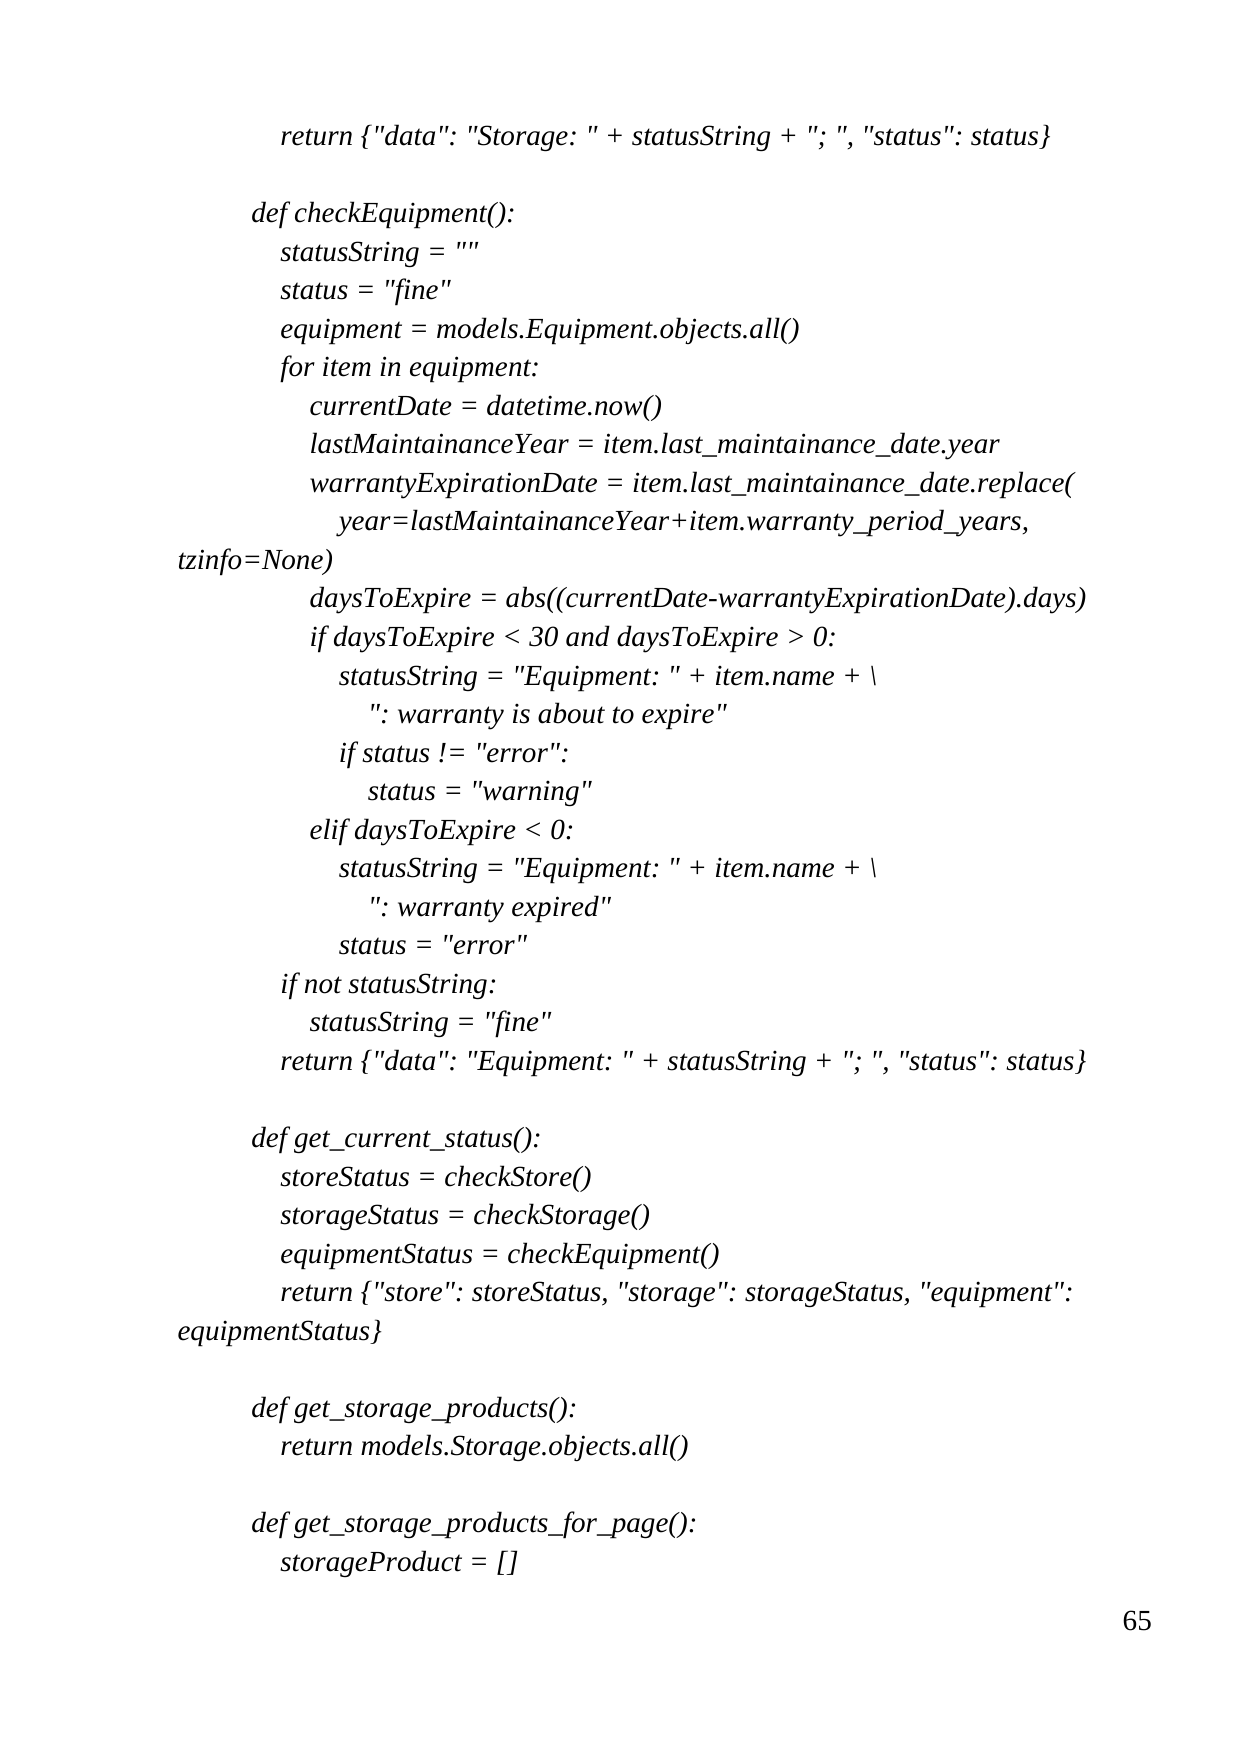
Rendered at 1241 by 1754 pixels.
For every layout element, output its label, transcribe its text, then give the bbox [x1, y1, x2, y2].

text if daysToExpire < 30 and daysToExpire > 0: [177, 619, 1152, 653]
text return {"data": "Equipment: " + statusString + "; ", "status": status} [177, 1043, 1152, 1077]
text statusString = "" [177, 234, 1152, 267]
text if status != "error": [177, 735, 1152, 768]
text equipment = models.Equipment.objects.all() [177, 311, 1152, 344]
text if not statusString: [177, 966, 1152, 999]
text currentDate = datetime.now() [177, 388, 1152, 421]
text ": warranty expired" [177, 889, 1152, 922]
text storageStatus = checkStorage() [177, 1197, 1152, 1231]
text return {"store": storeStatus, "storage": storageStatus, "equipment": equipmentStatus} [177, 1274, 1152, 1346]
text storageProduct = [] [177, 1544, 1152, 1578]
text equipmentStatus = checkEquipment() [177, 1236, 1152, 1269]
text status = "error" [177, 927, 1152, 961]
text ": warranty is about to expire" [177, 696, 1152, 730]
text daysToExpire = abs((currentDate-warrantyExpirationDate).days) [177, 581, 1152, 614]
text status = "warning" [177, 773, 1152, 807]
text storeStatus = checkStore() [177, 1159, 1152, 1192]
text year=lastMaintainanceYear+item.warranty_period_years, tzinfo=None) [177, 503, 1152, 576]
text statusString = "Equipment: " + item.name + \ [177, 850, 1152, 884]
text def get_current_status(): [177, 1120, 1152, 1154]
text statusString = "Equipment: " + item.name + \ [177, 658, 1152, 691]
text for item in equipment: [177, 349, 1152, 383]
text def get_storage_products_for_page(): [177, 1506, 1152, 1539]
text def get_storage_products(): [177, 1390, 1152, 1423]
text return {"data": "Storage: " + statusString + "; ", "status": status} [177, 118, 1152, 152]
text return models.Storage.objects.all() [177, 1428, 1152, 1462]
text def checkEquipment(): [177, 195, 1152, 229]
text warrantyExpirationDate = item.last_maintainance_date.replace( [177, 465, 1152, 498]
text lastMaintainanceYear = item.last_maintainance_date.year [177, 426, 1152, 460]
text status = "fine" [177, 272, 1152, 306]
text elif daysToExpire < 0: [177, 812, 1152, 845]
text statusString = "fine" [177, 1004, 1152, 1038]
